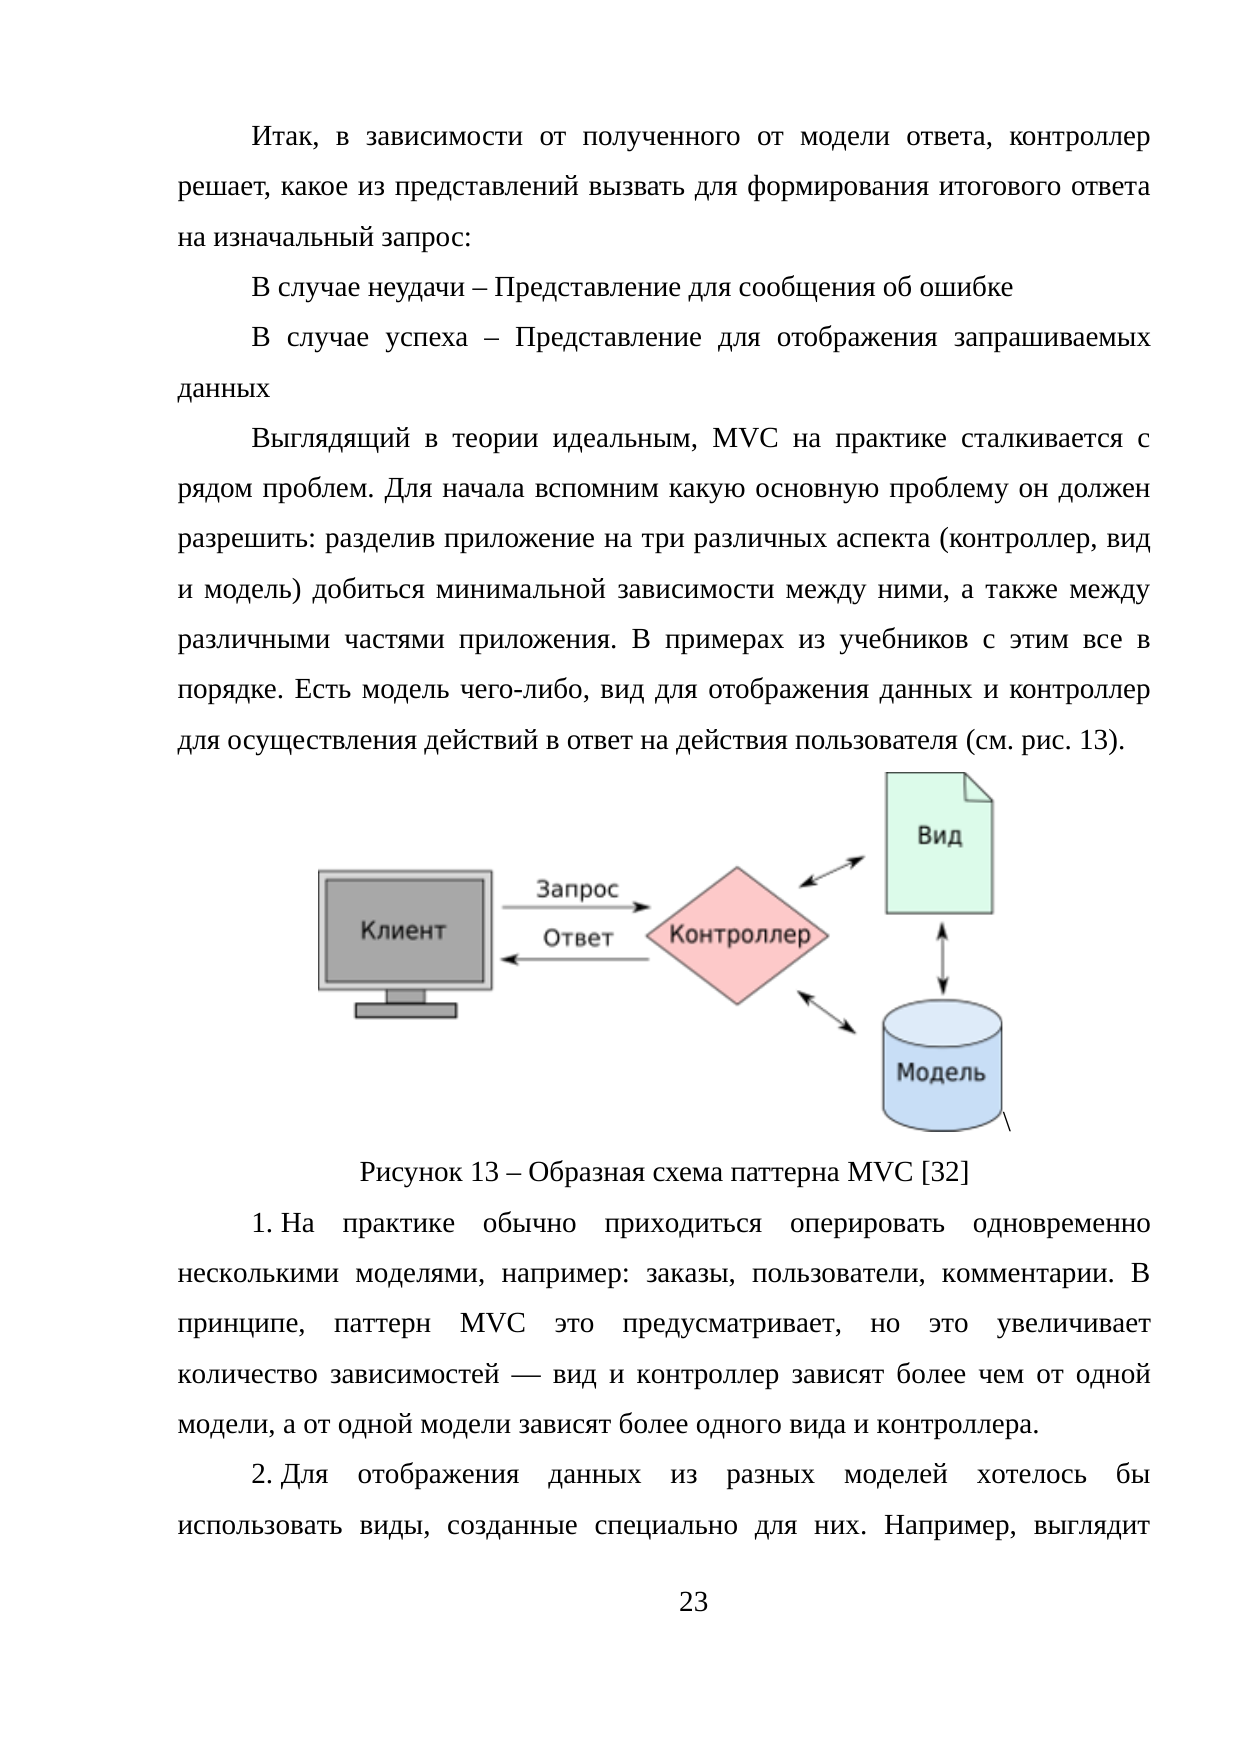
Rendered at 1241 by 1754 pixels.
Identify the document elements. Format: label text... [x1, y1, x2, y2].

text Выглядящий в теории идеальным, MVC на практике сталкивается с рядом проблем. Для начала вспомним какую основную проблему он должен разрешить: разделив приложение на три различных аспекта (контроллер, вид и модель) добиться минимальной зависимости между ними, а также между различными частями приложения. В примерах из учебников с этим все в порядке. Есть модель чего-либо, вид для отображения данных и контроллер для осуществления действий в ответ на действия пользователя (см. рис. 13). [177, 420, 1152, 755]
list На практике обычно приходиться оперировать одновременно несколькими моделями, например: заказы, пользователи, комментарии. В принципе, паттерн MVC это предусматривает, но это увеличивает количество зависимостей — вид и контроллер зависят более чем от одной модели, а от одной модели зависят более одного вида и контроллера. [177, 1205, 1152, 1440]
picture [318, 772, 1003, 1132]
text В случае неудачи – Представление для сообщения об ошибке [177, 269, 1152, 303]
text Рисунок 13 – Образная схема паттерна MVC [32] [177, 1154, 1152, 1188]
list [177, 1456, 1152, 1540]
text Итак, в зависимости от полученного от модели ответа, контроллер решает, какое из представлений вызвать для формирования итогового ответа на изначальный запрос: [177, 118, 1152, 252]
text В случае успеха – Представление для отображения запрашиваемых данных [177, 319, 1152, 403]
